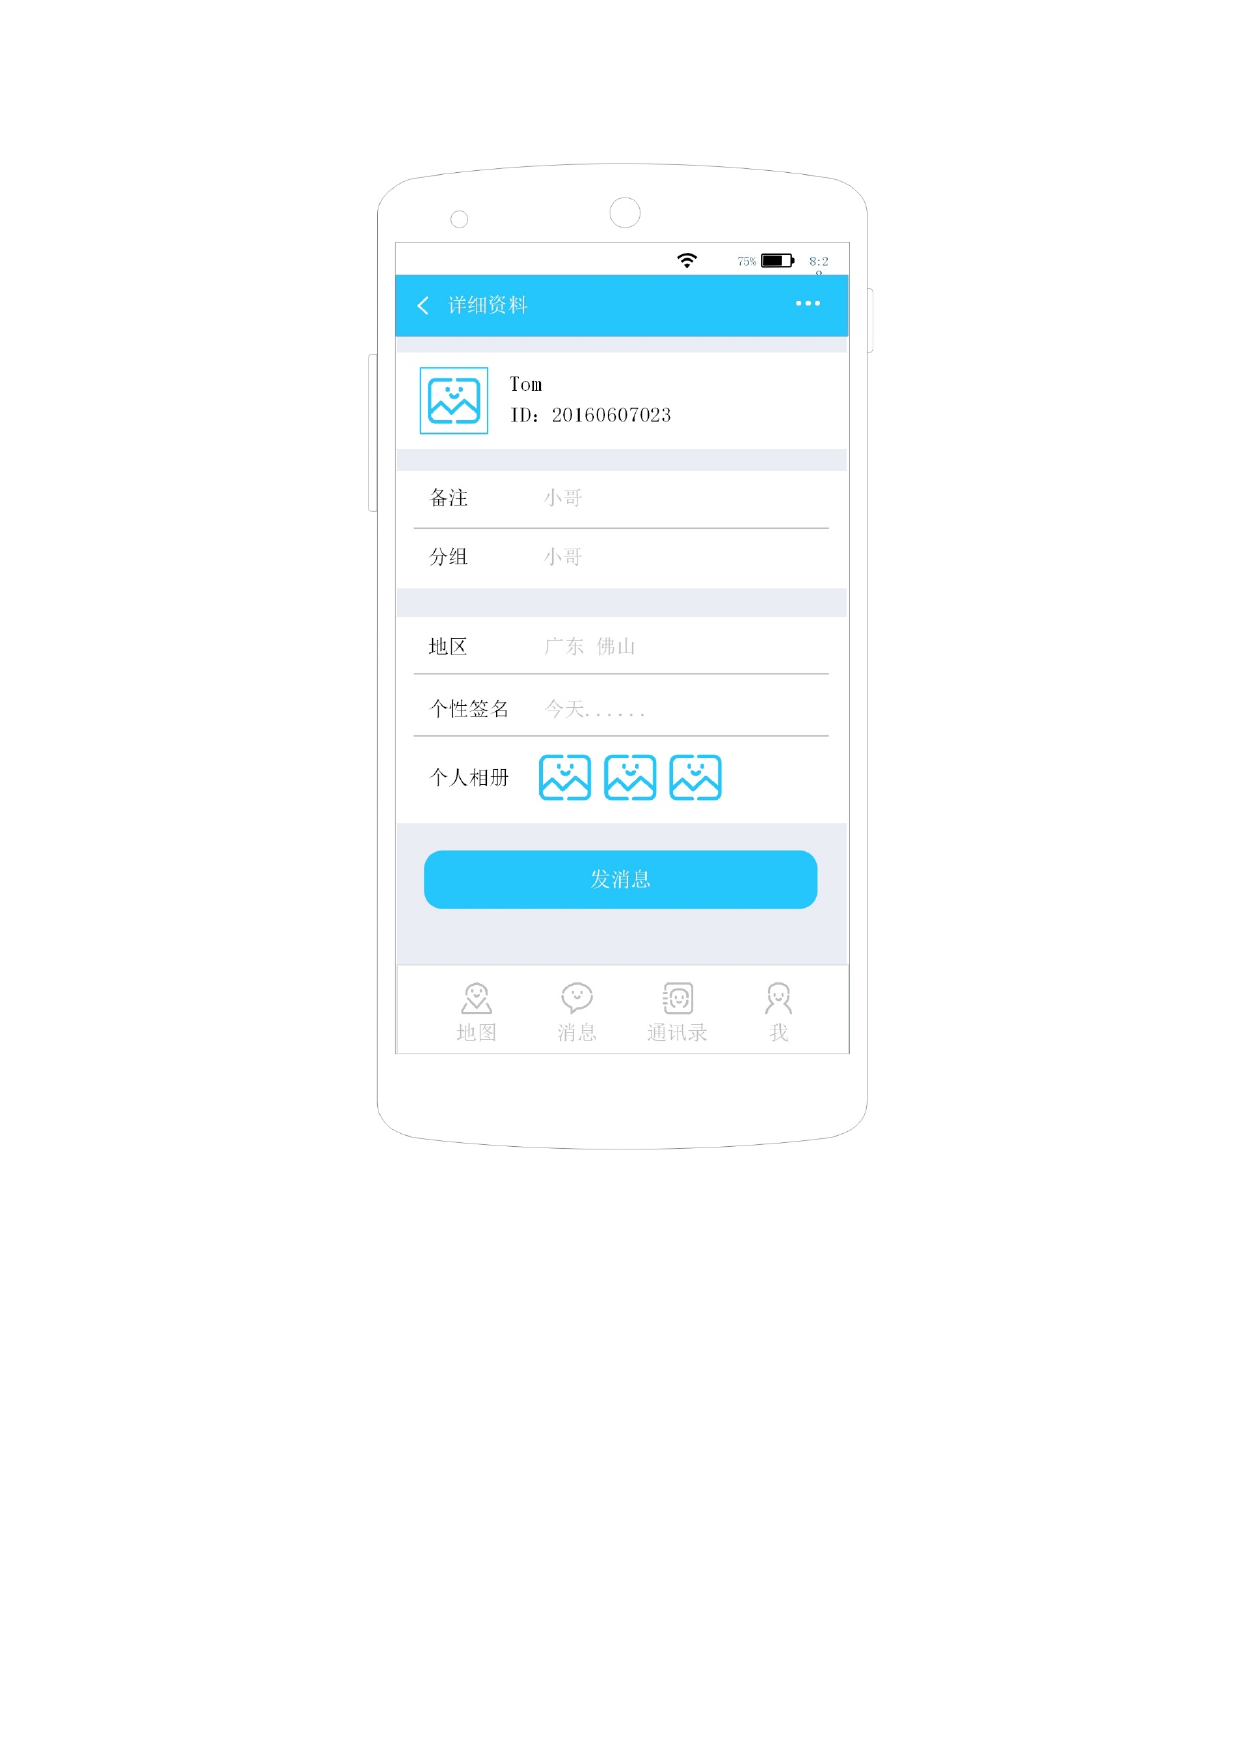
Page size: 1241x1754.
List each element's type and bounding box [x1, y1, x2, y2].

picture [366, 162, 874, 1150]
